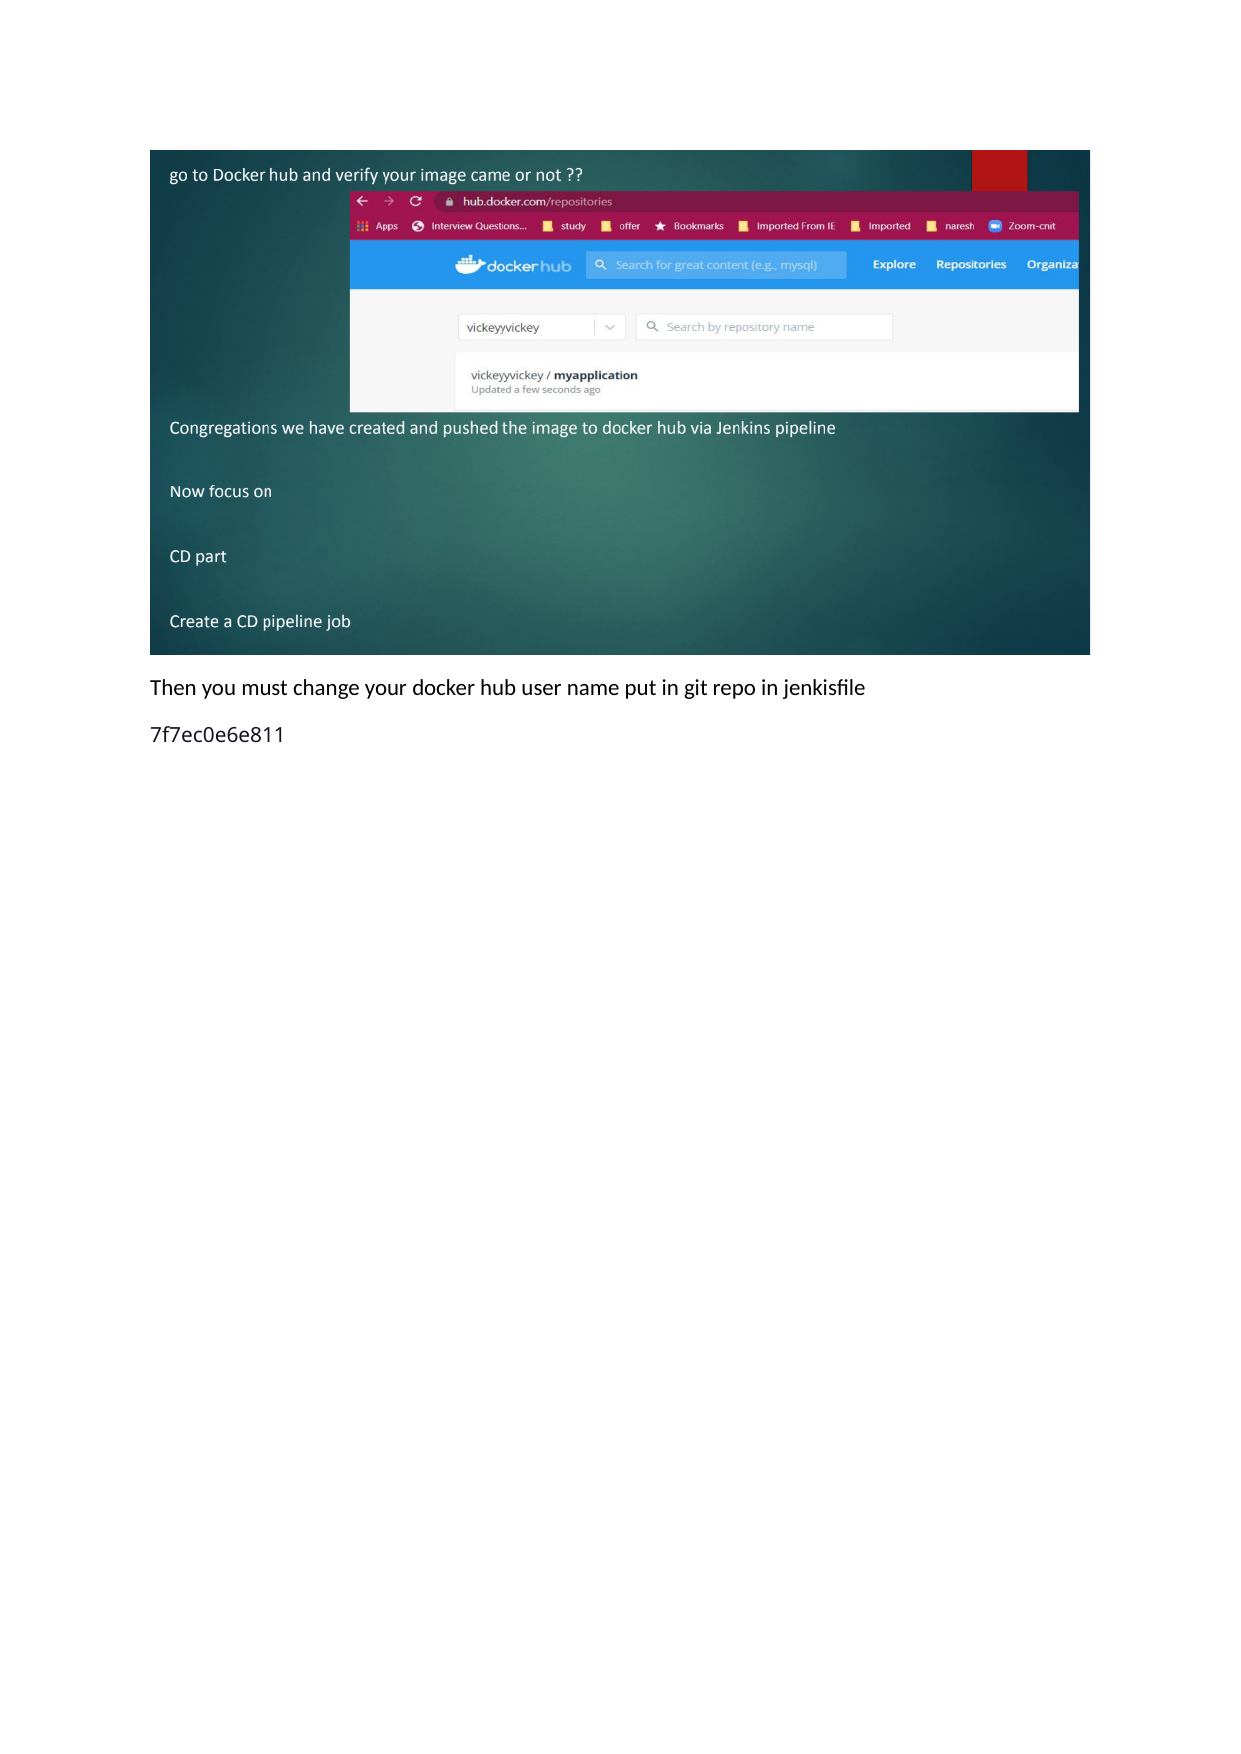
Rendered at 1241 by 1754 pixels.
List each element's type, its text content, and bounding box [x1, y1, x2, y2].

picture [150, 150, 1091, 655]
text Then you must change your docker hub user name put in git repo in jenkisfile [150, 673, 1090, 701]
text 7f7ec0e6e811 [150, 720, 1090, 748]
